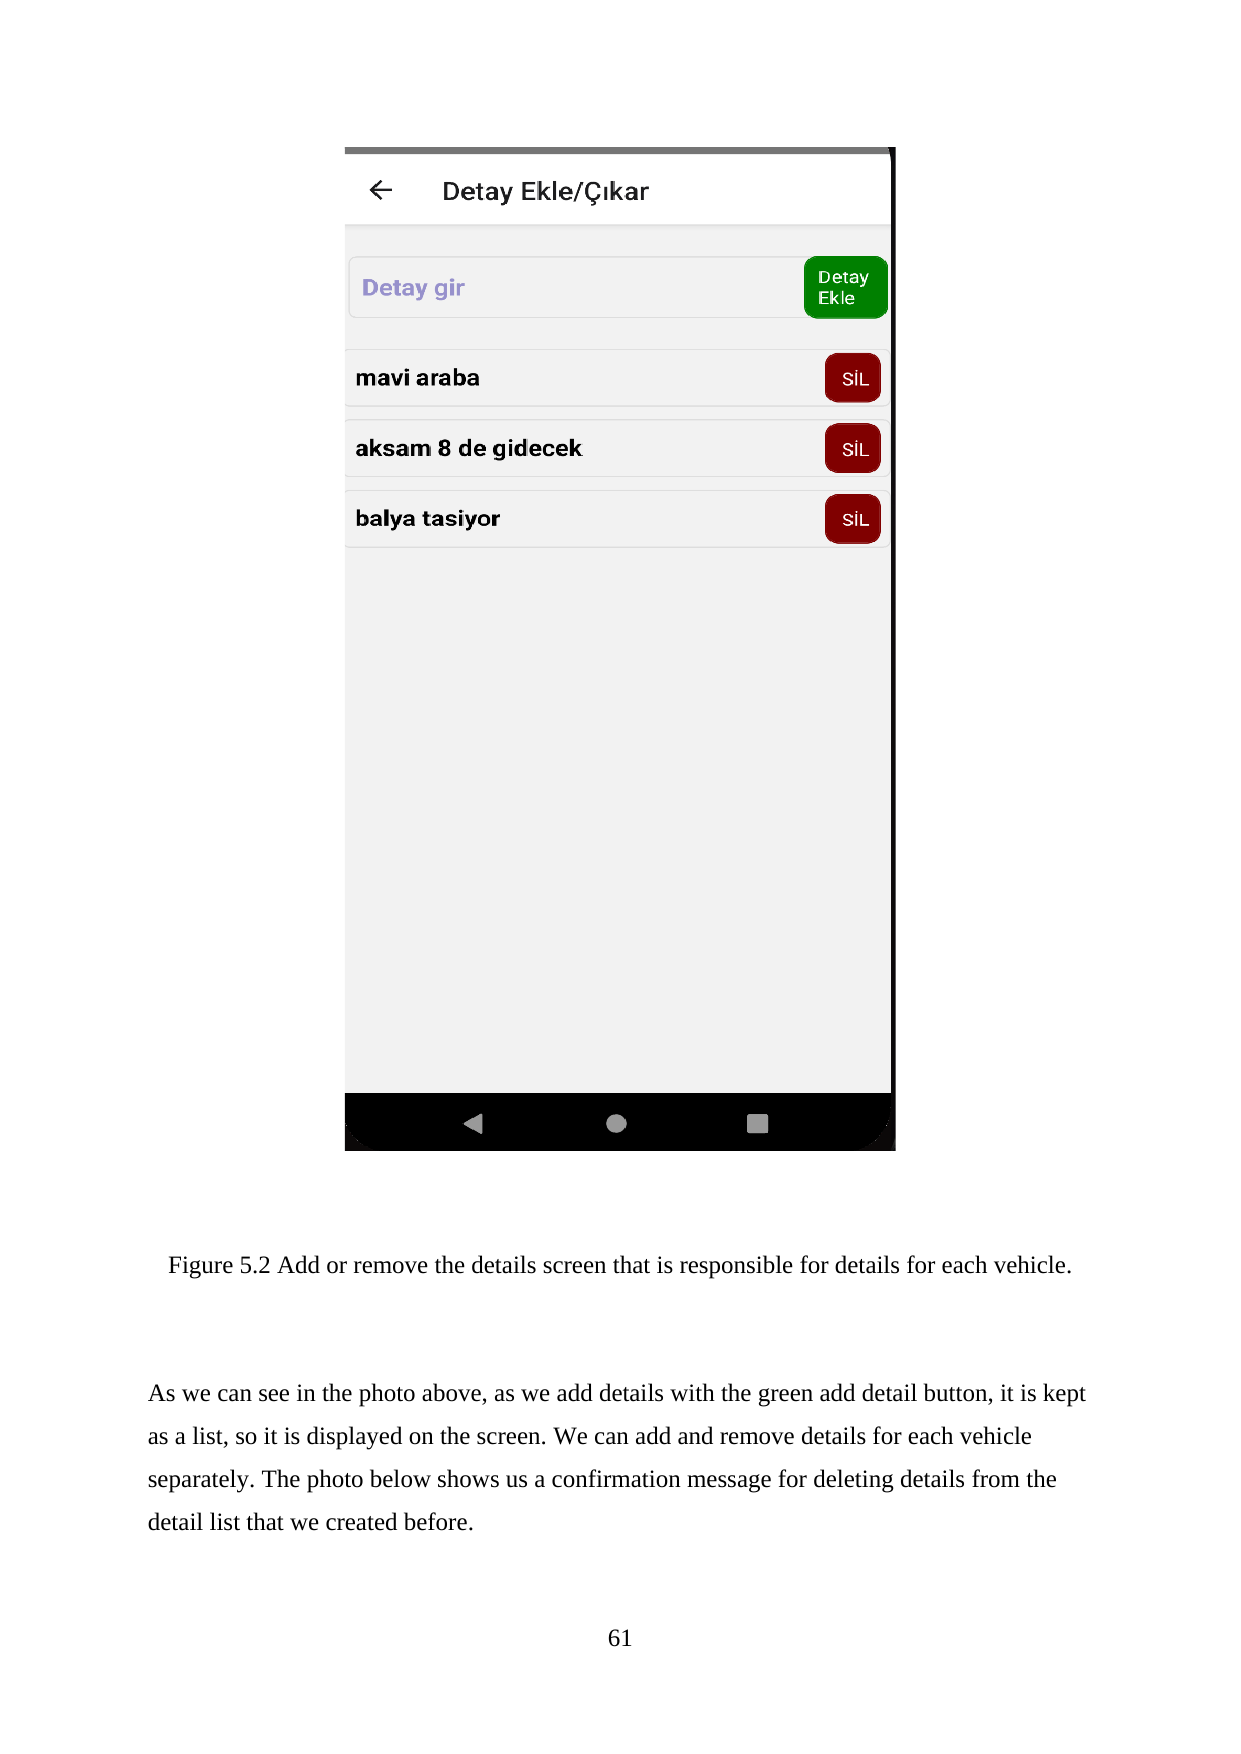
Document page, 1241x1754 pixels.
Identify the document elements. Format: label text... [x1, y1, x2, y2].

text As we can see in the photo above, as we add details with the green add detail button, it is kept as a list, so it is displayed on the screen. We can add and remove details for each vehicle separately. The photo below shows us a confirmation message for deleting details from the detail list that we created before. [148, 1378, 1093, 1536]
picture [344, 147, 896, 1151]
text Figure 5.2 Add or remove the details screen that is responsible for details for each vehicle. [148, 1250, 1093, 1278]
